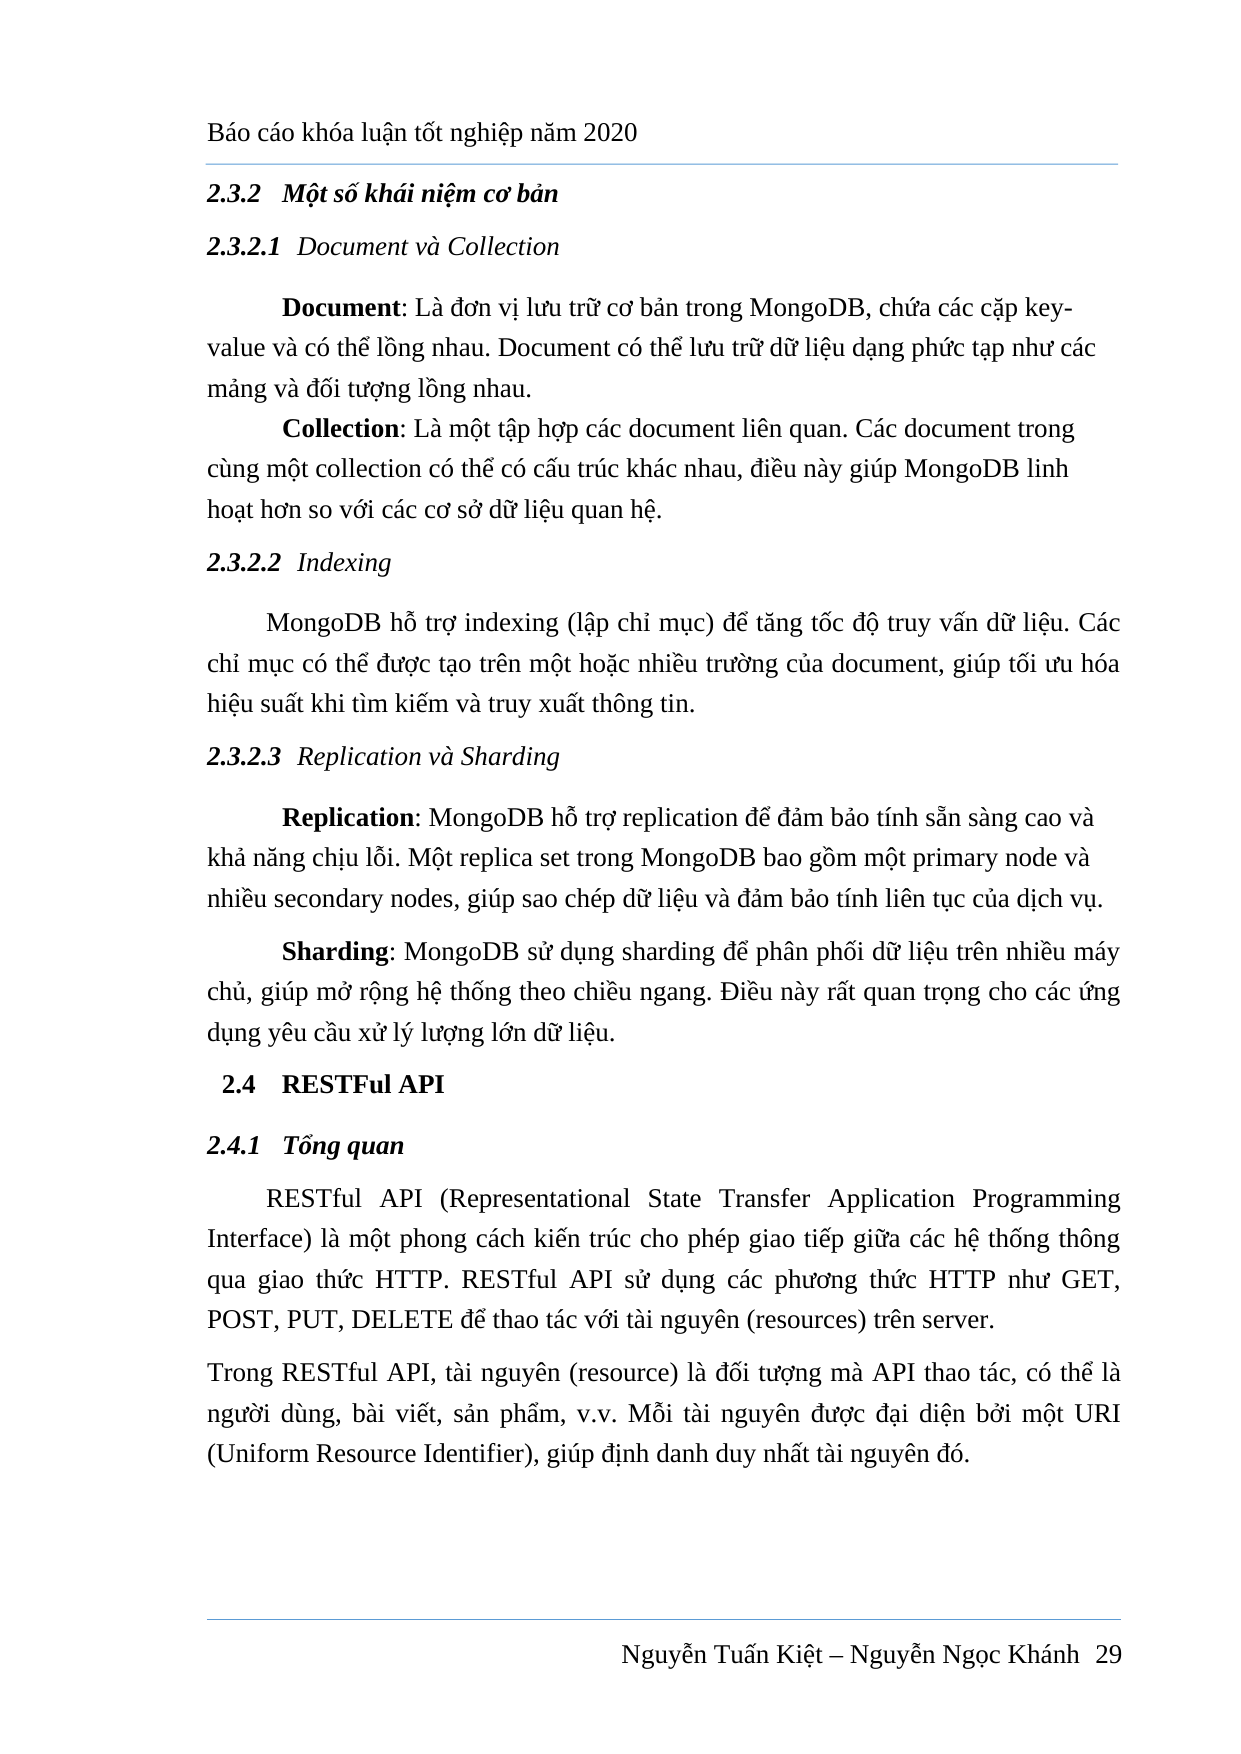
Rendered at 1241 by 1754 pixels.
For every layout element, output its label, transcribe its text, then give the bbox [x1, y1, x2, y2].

subtitle Replication và Sharding [207, 740, 1122, 771]
subtitle RESTFul API [222, 1068, 1122, 1100]
text RESTful API (Representational State Transfer Application Programming Interface) là một phong cách kiến trúc cho phép giao tiếp giữa các hệ thống thông qua giao thức HTTP. RESTful API sử dụng các phương thức HTTP như GET, POST, PUT, DELETE để thao tác với tài nguyên (resources) trên server. [207, 1182, 1122, 1334]
text MongoDB hỗ trợ indexing (lập chỉ mục) để tăng tốc độ truy vấn dữ liệu. Các chỉ mục có thể được tạo trên một hoặc nhiều trường của document, giúp tối ưu hóa hiệu suất khi tìm kiếm và truy xuất thông tin. [207, 607, 1122, 718]
text Trong RESTful API, tài nguyên (resource) là đối tượng mà API thao tác, có thể là người dùng, bài viết, sản phẩm, v.v. Mỗi tài nguyên được đại diện bởi một URI (Uniform Resource Identifier), giúp định danh duy nhất tài nguyên đó. [207, 1356, 1122, 1468]
subtitle Indexing [207, 546, 1122, 577]
text Document: Là đơn vị lưu trữ cơ bản trong MongoDB, chứa các cặp key-value và có thể lồng nhau. Document có thể lưu trữ dữ liệu dạng phức tạp như các mảng và đối tượng lồng nhau. [207, 291, 1122, 403]
subtitle Document và Collection [207, 230, 1122, 261]
subtitle Tổng quan [207, 1129, 1122, 1160]
text Collection: Là một tập hợp các document liên quan. Các document trong cùng một collection có thể có cấu trúc khác nhau, điều này giúp MongoDB linh hoạt hơn so với các cơ sở dữ liệu quan hệ. [207, 412, 1122, 524]
text Replication: MongoDB hỗ trợ replication để đảm bảo tính sẵn sàng cao và khả năng chịu lỗi. Một replica set trong MongoDB bao gồm một primary node và nhiều secondary nodes, giúp sao chép dữ liệu và đảm bảo tính liên tục của dịch vụ. [207, 801, 1122, 913]
text Sharding: MongoDB sử dụng sharding để phân phối dữ liệu trên nhiều máy chủ, giúp mở rộng hệ thống theo chiều ngang. Điều này rất quan trọng cho các ứng dụng yêu cầu xử lý lượng lớn dữ liệu. [207, 935, 1122, 1047]
subtitle Một số khái niệm cơ bản [207, 177, 1122, 208]
